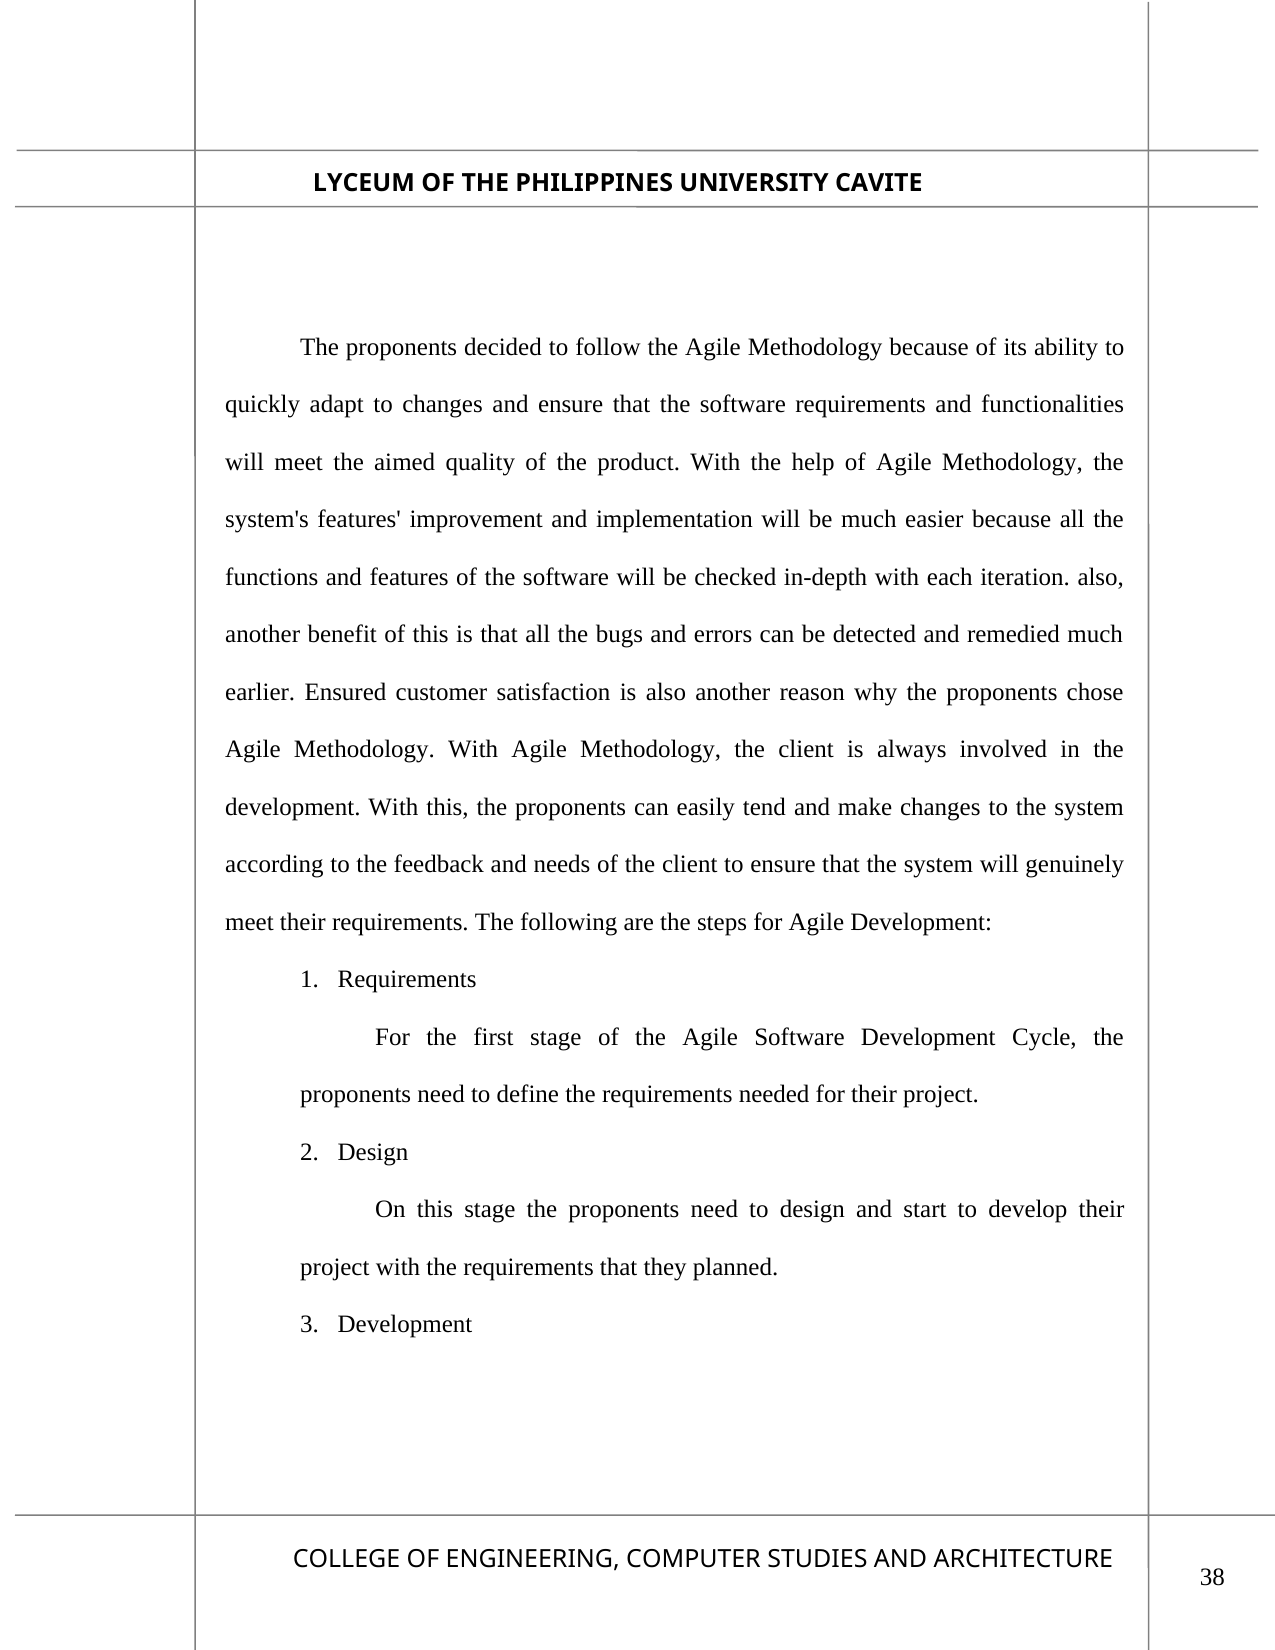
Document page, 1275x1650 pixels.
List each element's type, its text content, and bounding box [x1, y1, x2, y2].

list Development [300, 1309, 1125, 1338]
list Design [300, 1137, 1125, 1166]
text On this stage the proponents need to design and start to develop their project with the requirements that they planned. [300, 1194, 1125, 1281]
list Requirements [300, 964, 1125, 993]
text The proponents decided to follow the Agile Methodology because of its ability to quickly adapt to changes and ensure that the software requirements and functionalities will meet the aimed quality of the product. With the help of Agile Methodology, the system's features' improvement and implementation will be much easier because all the functions and features of the software will be checked in-depth with each iteration. also, another benefit of this is that all the bugs and errors can be detected and remedied much earlier. Ensured customer satisfaction is also another reason why the proponents chose Agile Methodology. With Agile Methodology, the client is always involved in the development. With this, the proponents can easily tend and make changes to the system according to the feedback and needs of the client to ensure that the system will genuinely meet their requirements. The following are the steps for Agile Development: [225, 332, 1125, 936]
text For the first stage of the Agile Software Development Cycle, the proponents need to define the requirements needed for their project. [300, 1022, 1125, 1108]
